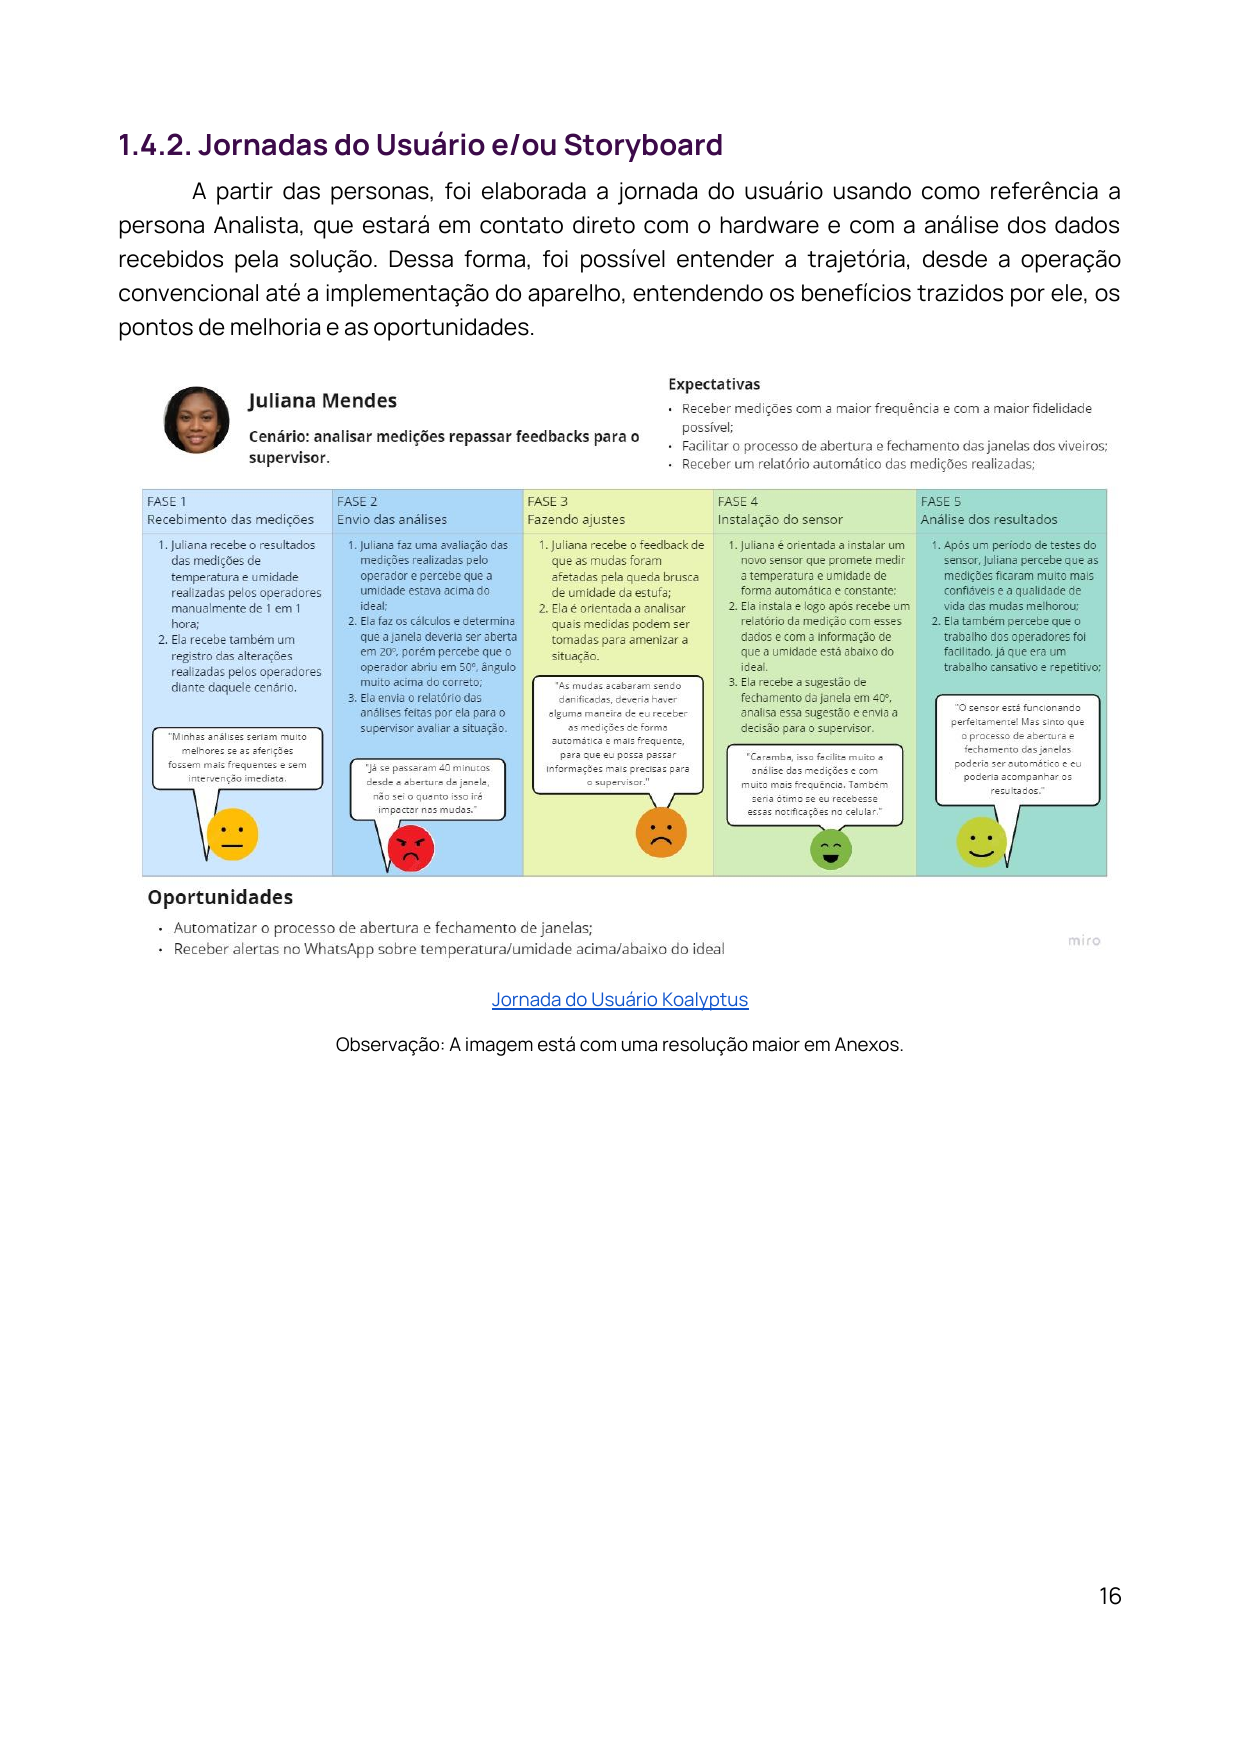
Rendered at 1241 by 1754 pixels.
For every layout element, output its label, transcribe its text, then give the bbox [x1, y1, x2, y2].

text Observação: A imagem está com uma resolução maior em Anexos. [118, 1031, 1122, 1057]
picture [118, 361, 1123, 968]
text A partir das personas, foi elaborada a jornada do usuário usando como referência a persona Analista, que estará em contato direto com o hardware e com a análise dos dados recebidos pela solução. Dessa forma, foi possível entender a trajetória, desde a operação convencional até a implementação do aparelho, entendendo os benefícios trazidos por ele, os pontos de melhoria e as oportunidades. [118, 175, 1122, 342]
subtitle 1.4.2. Jornadas do Usuário e/ou Storyboard [118, 124, 1122, 164]
text Jornada do Usuário Koalyptus [118, 987, 1122, 1012]
